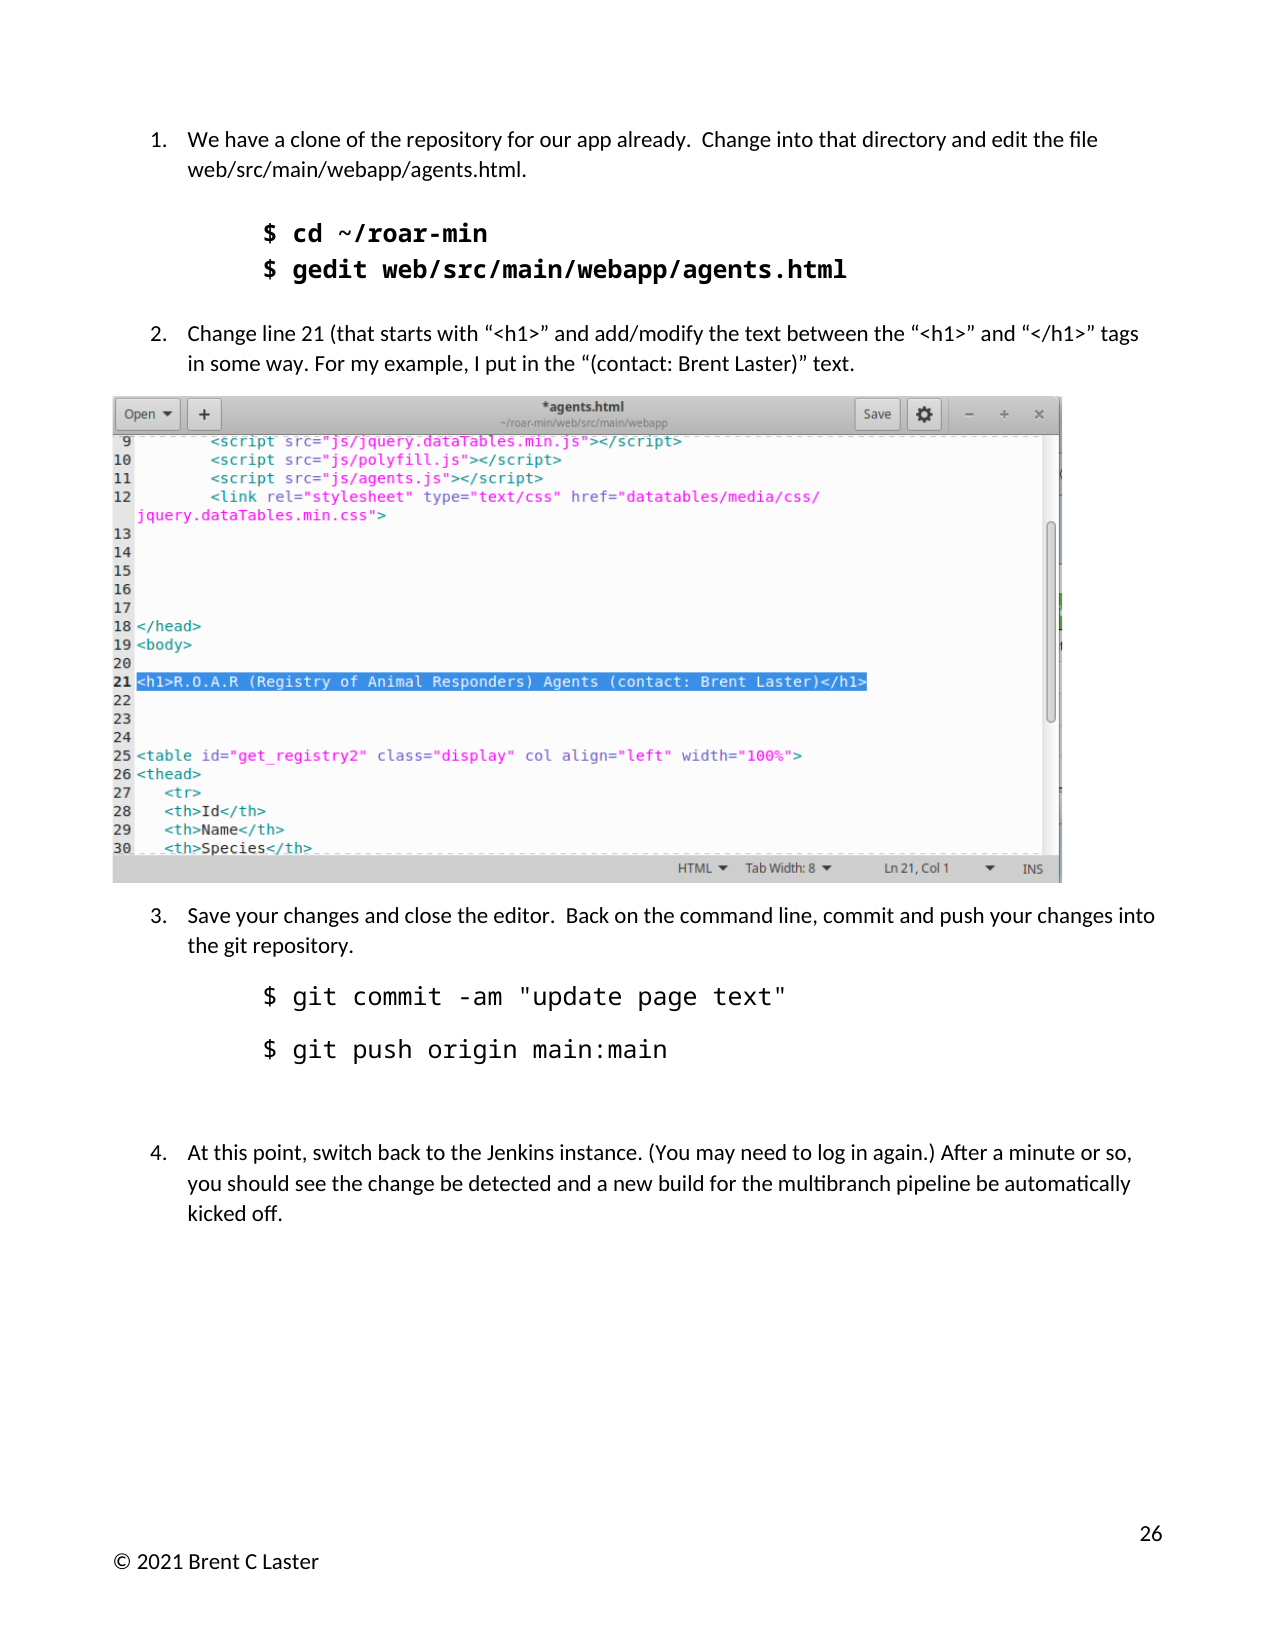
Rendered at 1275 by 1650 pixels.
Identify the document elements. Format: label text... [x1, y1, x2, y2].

text $ git commit -am ﻿"update page text" [262, 978, 1162, 1012]
list Save your changes and close the editor. Back on the command line, commit and push your changes into the git repository. [150, 901, 1162, 959]
list Change line 21 (that starts with “<h1>” and add/modify the text between the “<h1>” and “</h1>” tags in some way. For my example, I put in the “(contact: Brent Laster)” text. [150, 319, 1162, 377]
list $ cd ~/roar-min [262, 215, 1162, 249]
list We have a clone of the repository for our app already. Change into that directory and edit the file web/src/main/webapp/agents.html. [150, 125, 1162, 183]
list $ gedit web/src/main/webapp/agents.html [262, 252, 1162, 286]
picture [112, 396, 1063, 883]
text $ git push origin main:main [262, 1032, 1162, 1066]
list At this point, switch back to the Jenkins instance. (You may need to log in again.) After a minute or so, you should see the change be detected and a new build for the multibranch pipeline be automatically kicked off. [150, 1138, 1162, 1227]
